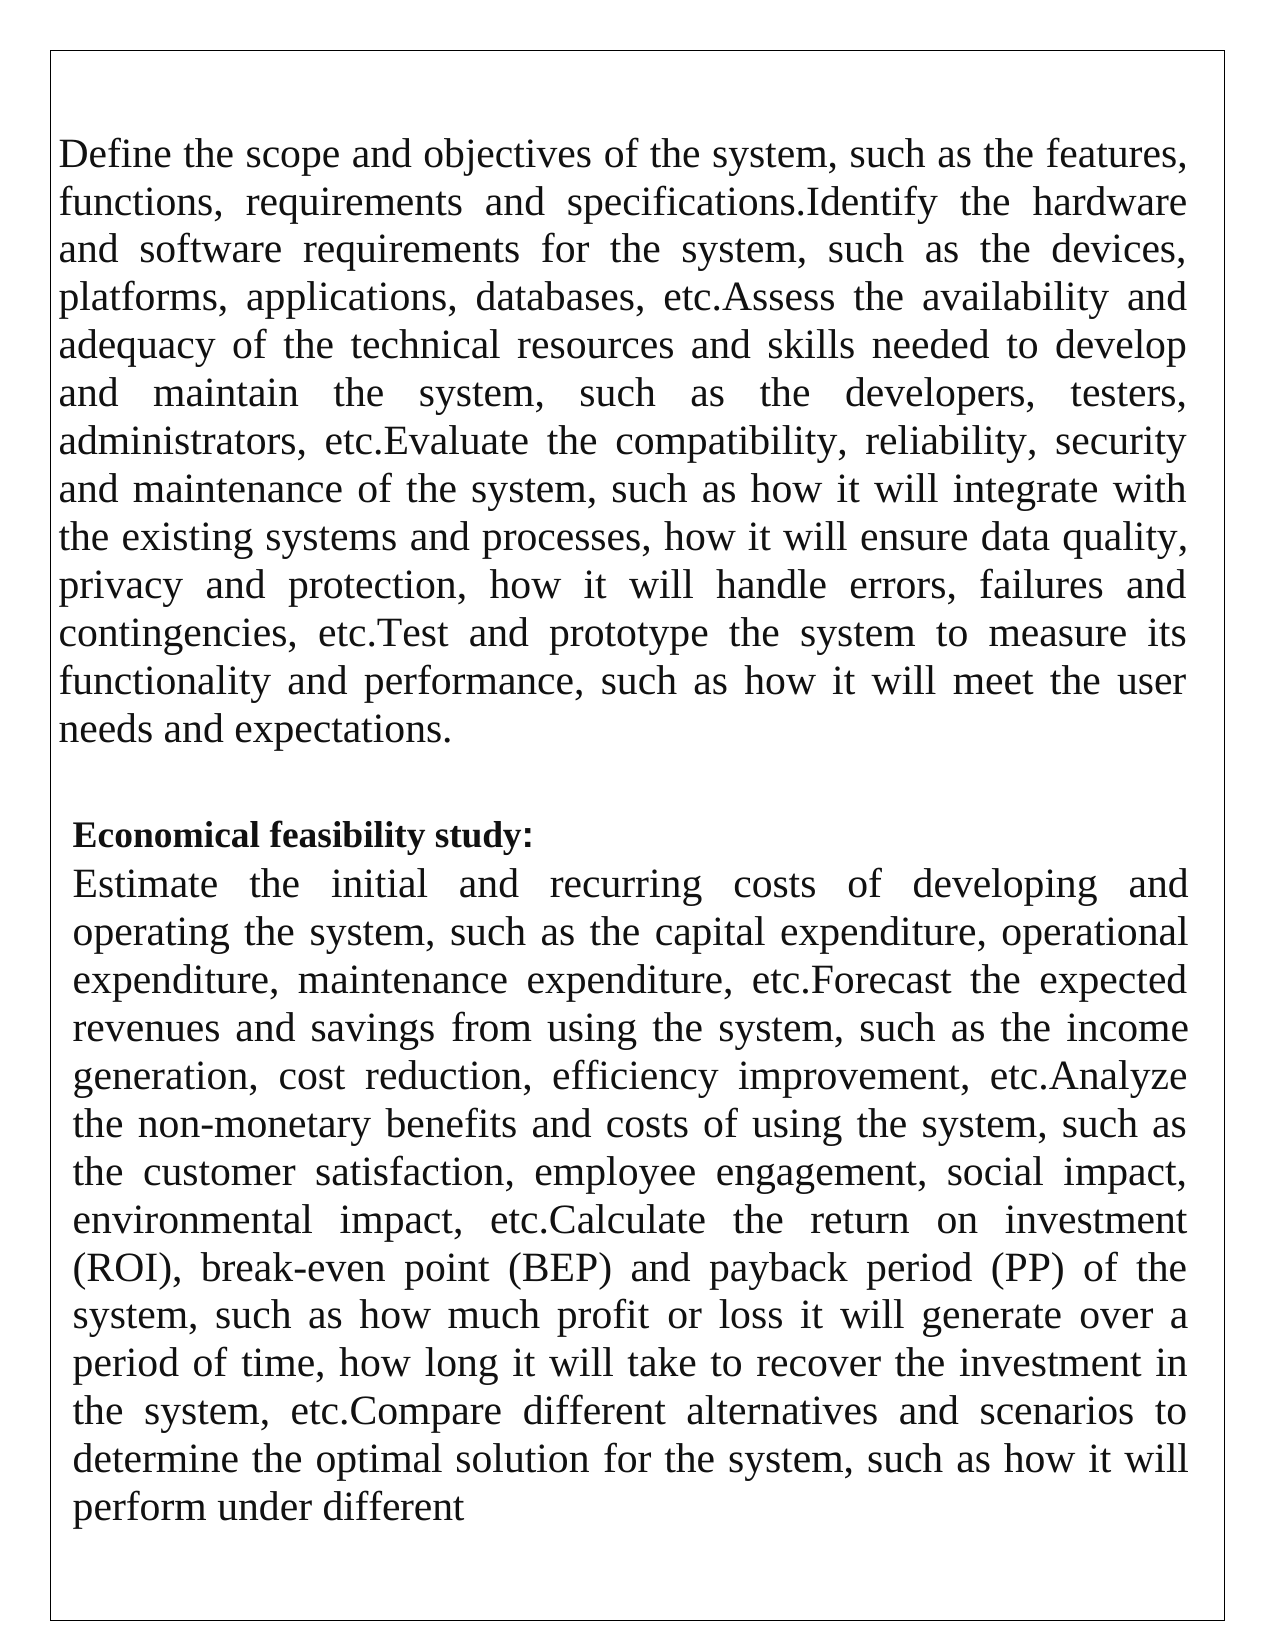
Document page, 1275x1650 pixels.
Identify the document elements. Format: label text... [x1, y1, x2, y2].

text Define the scope and objectives of the system, such as the features, functions, requirements and specifications.Identify the hardware and software requirements for the system, such as the devices, platforms, applications, databases, etc.Assess the availability and adequacy of the technical resources and skills needed to develop and maintain the system, such as the developers, testers, administrators, etc.Evaluate the compatibility, reliability, security and maintenance of the system, such as how it will integrate with the existing systems and processes, how it will ensure data quality, privacy and protection, how it will handle errors, failures and contingencies, etc.Test and prototype the system to measure its functionality and performance, such as how it will meet the user needs and expectations. [58, 128, 1188, 751]
text Estimate the initial and recurring costs of developing and operating the system, such as the capital expenditure, operational expenditure, maintenance expenditure, etc.Forecast the expected revenues and savings from using the system, such as the income generation, cost reduction, efficiency improvement, etc.Analyze the non-monetary benefits and costs of using the system, such as the customer satisfaction, employee engagement, social impact, environmental impact, etc.Calculate the return on investment (ROI), break-even point (BEP) and payback period (PP) of the system, such as how much profit or loss it will generate over a period of time, how long it will take to recover the investment in the system, etc.Compare different alternatives and scenarios to determine the optimal solution for the system, such as how it will perform under different [72, 859, 1189, 1529]
text Economical feasibility study: [72, 812, 1214, 855]
